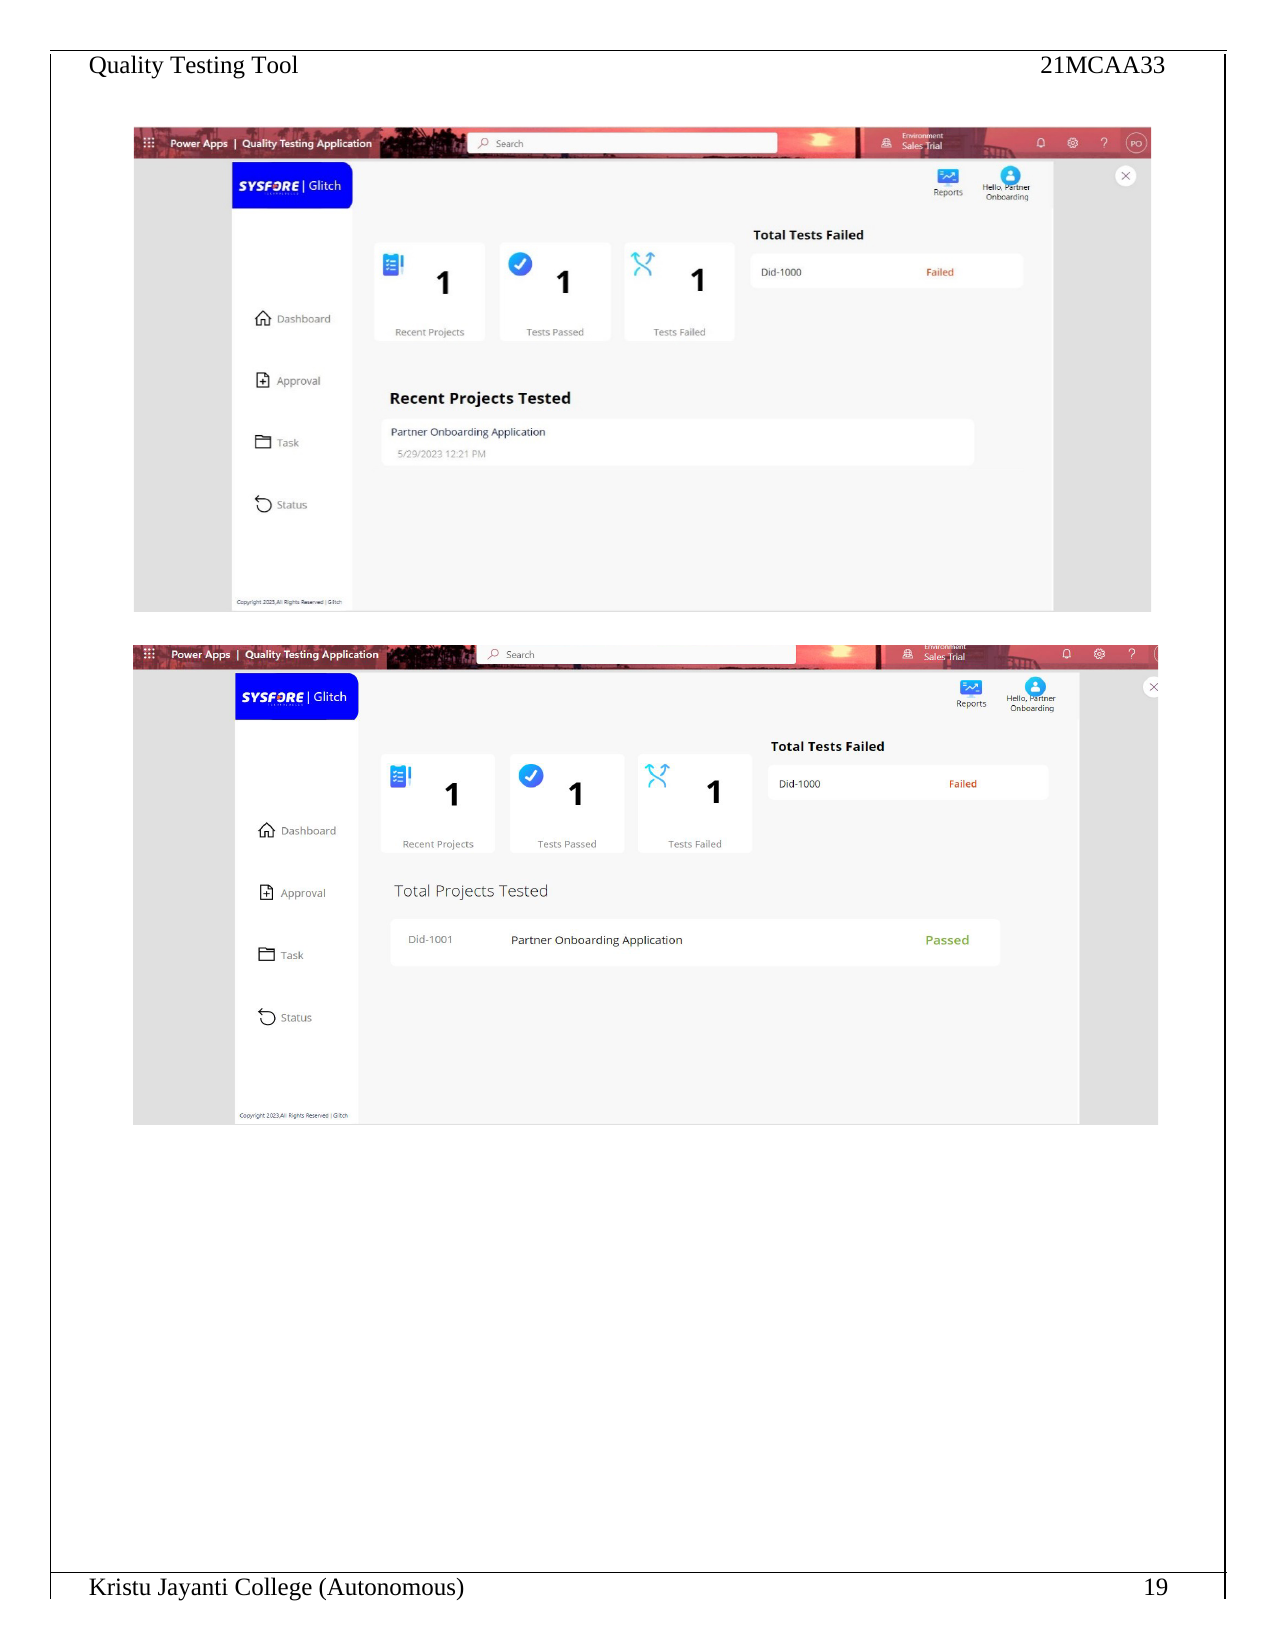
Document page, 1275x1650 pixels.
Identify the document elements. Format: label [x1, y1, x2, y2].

picture [133, 645, 1159, 1125]
picture [133, 126, 1152, 612]
